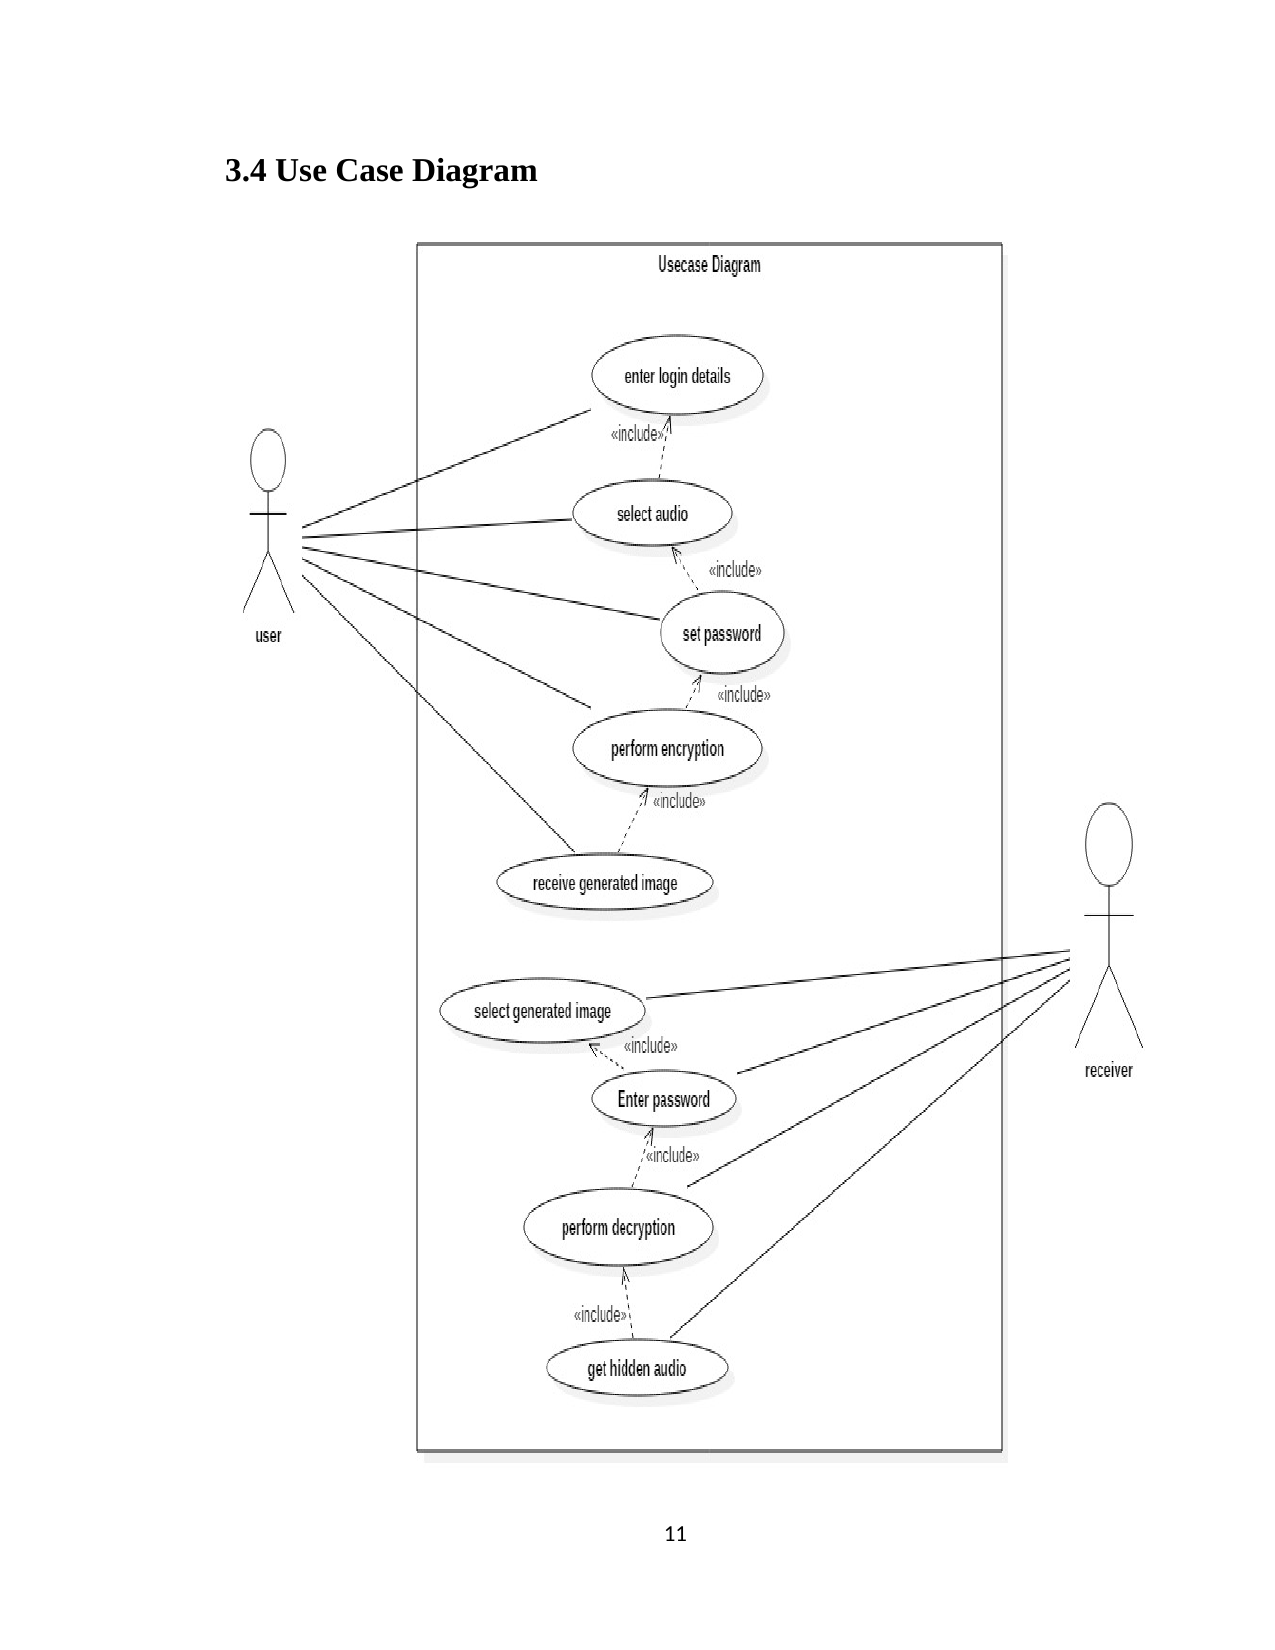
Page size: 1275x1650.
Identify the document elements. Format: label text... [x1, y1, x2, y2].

text 3.4 Use Case Diagram [225, 150, 1125, 188]
picture [225, 228, 1156, 1468]
